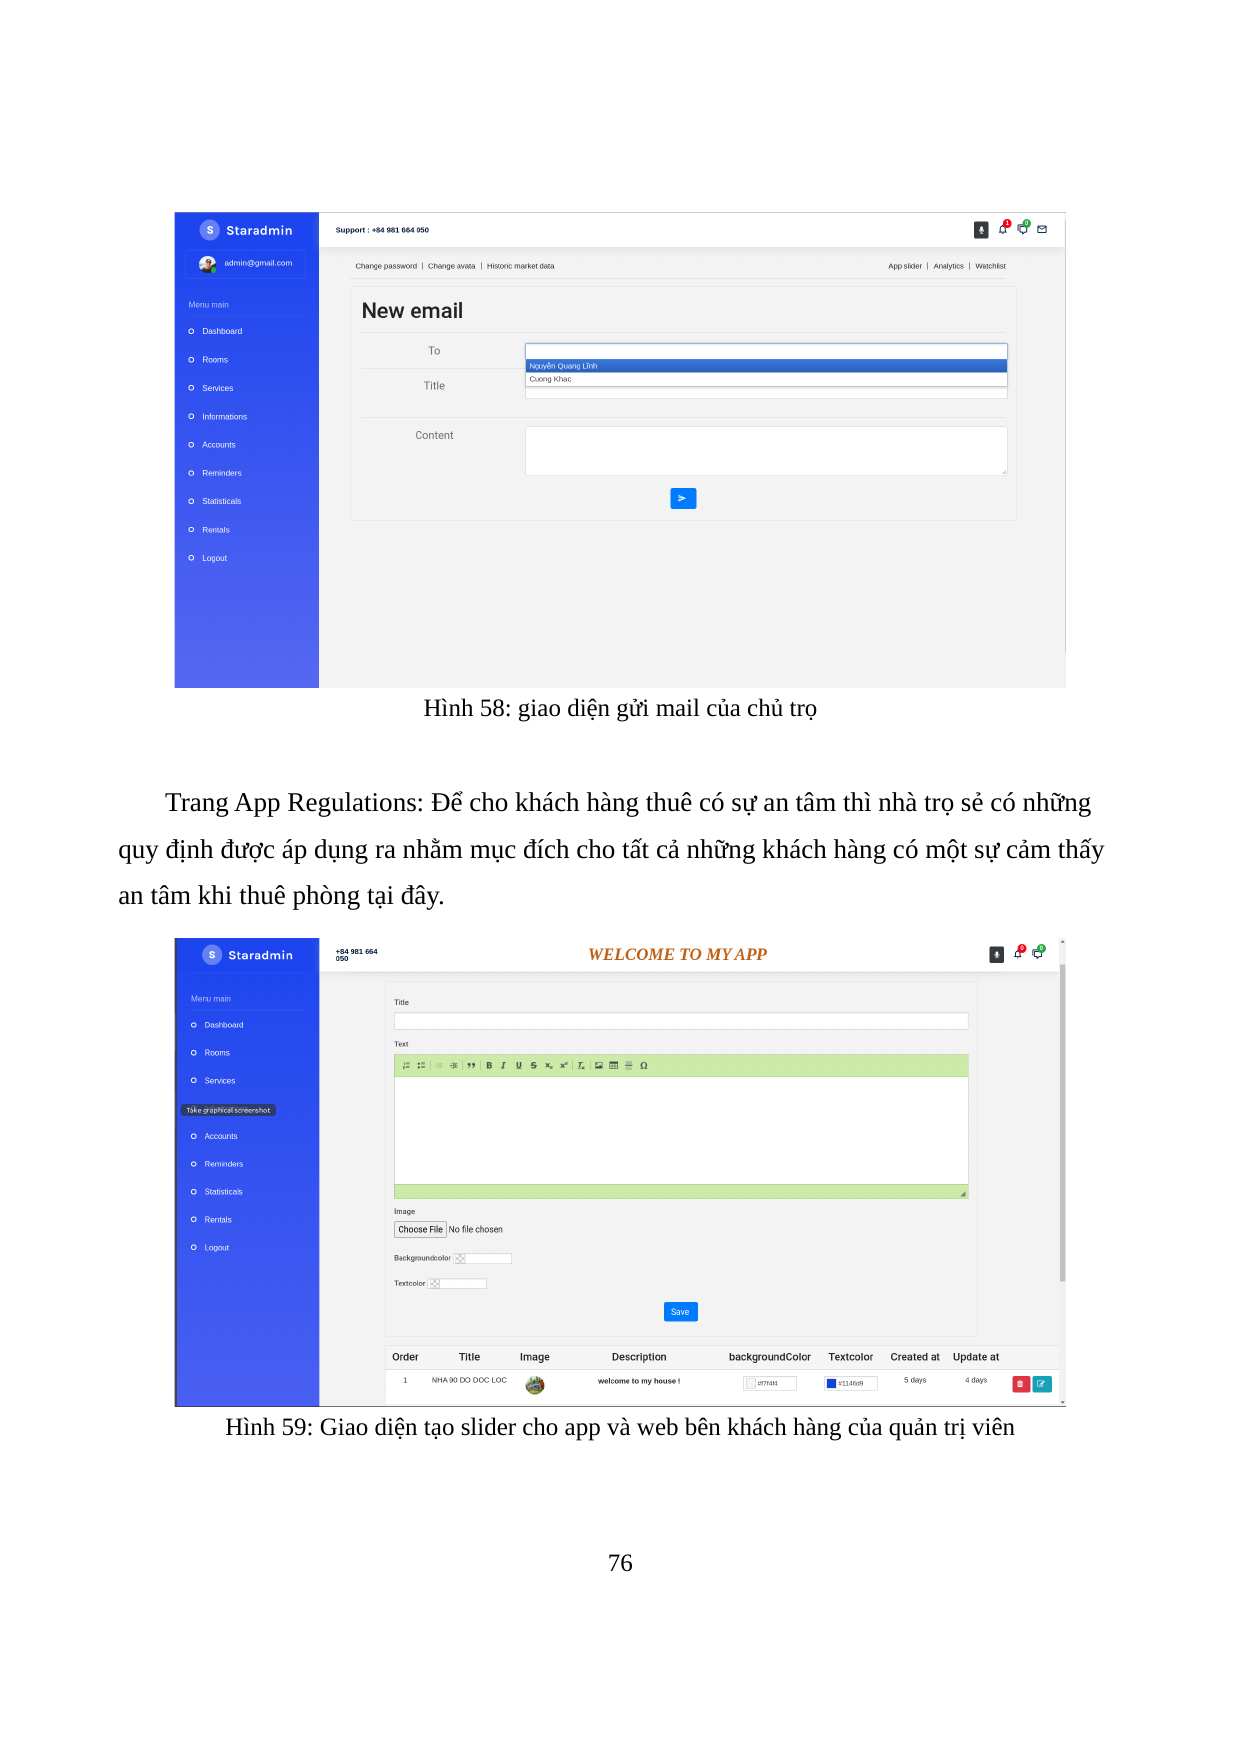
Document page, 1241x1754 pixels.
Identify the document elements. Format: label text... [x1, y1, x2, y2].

picture [174, 938, 1066, 1407]
picture [174, 212, 1066, 688]
text Trang App Regulations: Để cho khách hàng thuê có sự an tâm thì nhà trọ sẻ có những quy định được áp dụng ra nhằm mục đích cho tất cả những khách hàng có một sự cảm thấy an tâm khi thuê phòng tại đây. [118, 786, 1122, 911]
